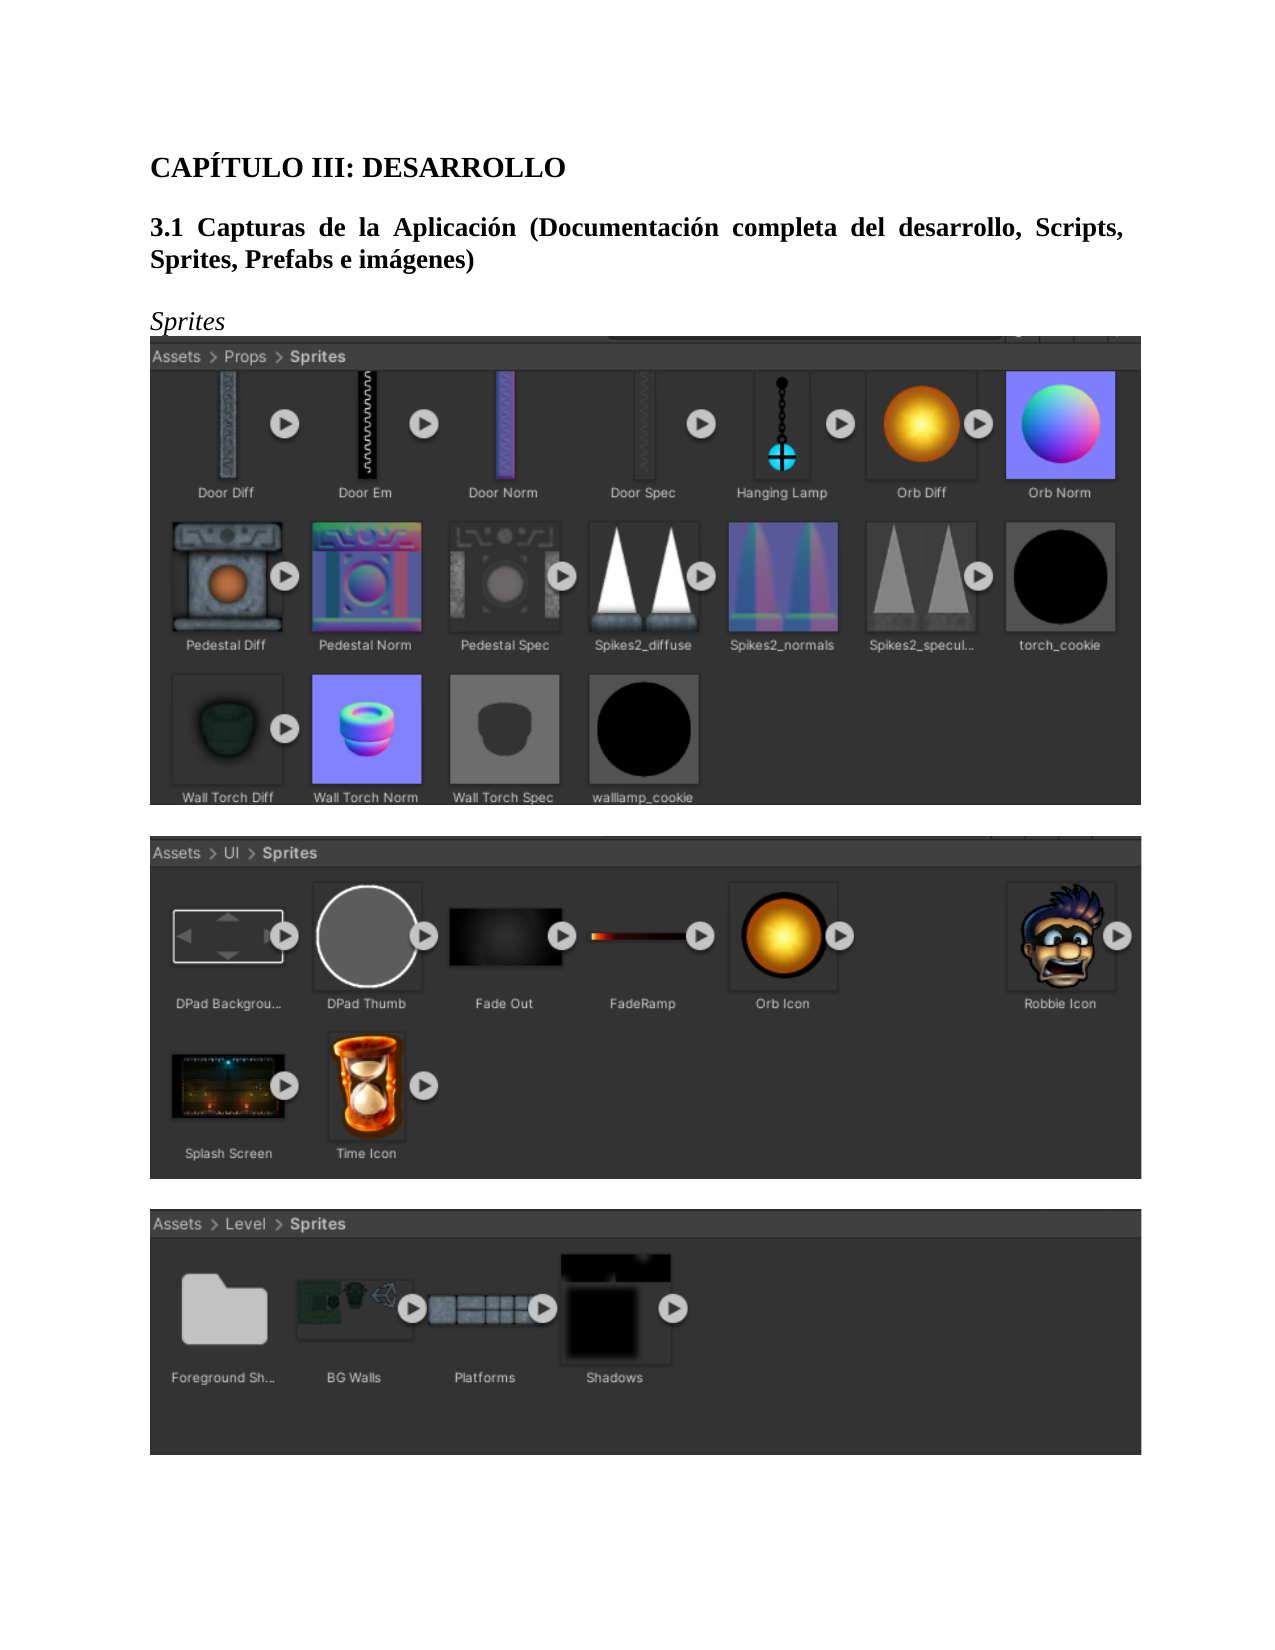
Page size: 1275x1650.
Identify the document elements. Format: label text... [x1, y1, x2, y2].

text 3.1 Capturas de la Aplicación (Documentación completa del desarrollo, Scripts, Sprites, Prefabs e imágenes) [150, 212, 1125, 274]
picture [150, 836, 1142, 1179]
text Sprites [150, 305, 1125, 336]
picture [150, 336, 1141, 805]
picture [150, 1209, 1142, 1455]
text CAPÍTULO III: DESARROLLO [150, 150, 1125, 183]
